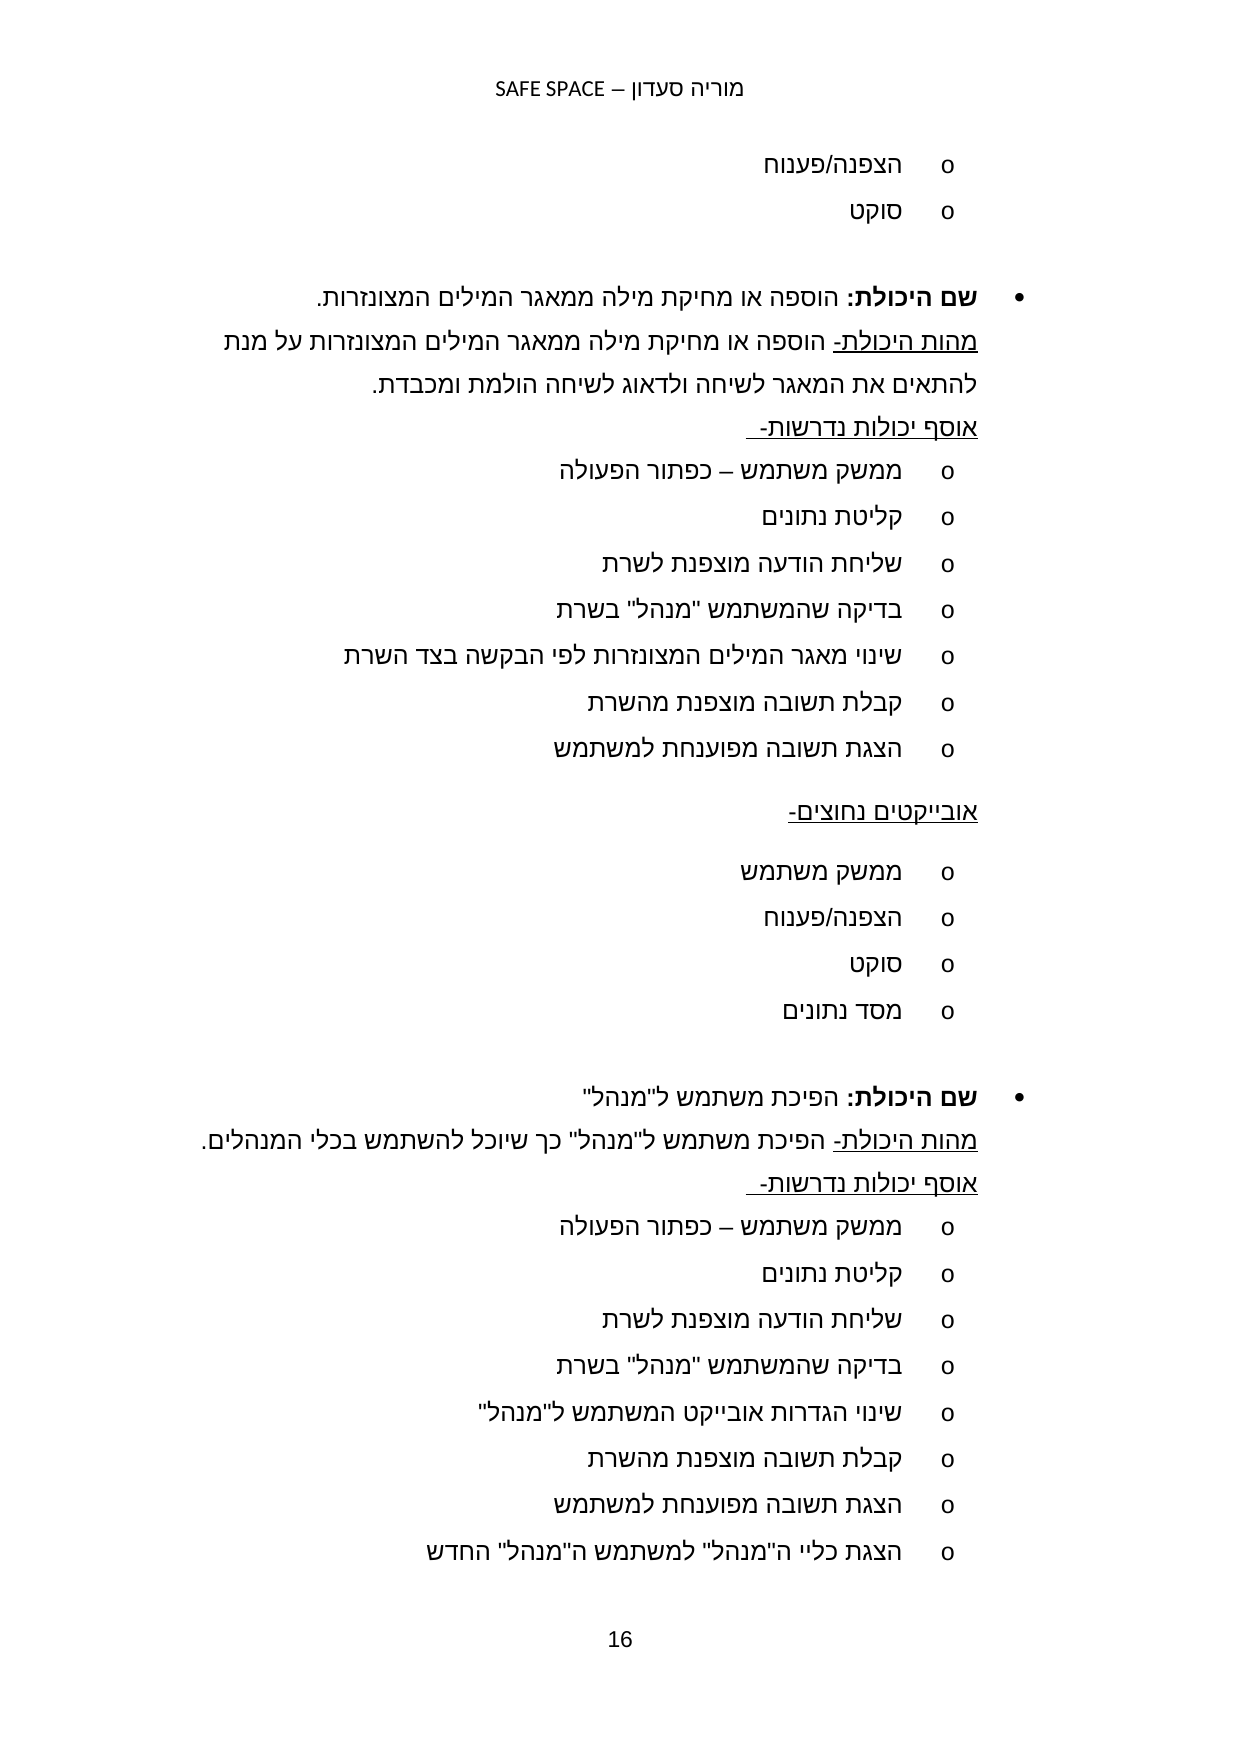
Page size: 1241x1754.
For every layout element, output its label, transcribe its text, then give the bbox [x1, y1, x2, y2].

list בדיקה שהמשתמש "מנהל" בשרת [187, 595, 940, 626]
list ממשק משתמש [187, 857, 940, 888]
list ממשק משתמש – כפתור הפעולה [187, 456, 940, 487]
list הצגת תשובה מפוענחת למשתמש [187, 1490, 940, 1521]
list שינוי הגדרות אובייקט המשתמש ל"מנהל" [187, 1398, 940, 1428]
list שינוי מאגר המילים המצונזרות לפי הבקשה בצד השרת [187, 641, 940, 672]
list סוקט [187, 949, 940, 980]
list שליחת הודעה מוצפנת לשרת [187, 1305, 940, 1336]
list הצפנה/פענוח [187, 903, 940, 934]
list שם היכולת: הפיכת משתמש ל"מנהל" מהות היכולת- הפיכת משתמש ל"מנהל" כך שיוכל להשתמש בכלי המנהלים. [187, 1083, 1015, 1155]
list הצגת כליי ה"מנהל" למשתמש ה"מנהל" החדש [187, 1537, 940, 1568]
list אוסף יכולות נדרשות- [187, 1169, 978, 1198]
list קבלת תשובה מוצפנת מהשרת [187, 1444, 940, 1475]
list סוקט [187, 196, 940, 269]
list שם היכולת: הוספה או מחיקת מילה ממאגר המילים המצונזרות. מהות היכולת- הוספה או מחיקת מילה ממאגר המילים המצונזרות על מנת להתאים את המאגר לשיחה ולדאוג לשיחה הולמת ומכבדת. [187, 283, 1015, 398]
list הצפנה/פענוח [187, 150, 940, 181]
list שליחת הודעה מוצפנת לשרת [187, 548, 940, 579]
list הצגת תשובה מפוענחת למשתמש [187, 734, 940, 765]
list קליטת נתונים [187, 502, 940, 533]
list ממשק משתמש – כפתור הפעולה [187, 1212, 940, 1243]
list קליטת נתונים [187, 1258, 940, 1289]
list מסד נתונים [187, 996, 940, 1069]
list אוסף יכולות נדרשות- [187, 413, 978, 441]
text אובייקטים נחוצים- [187, 797, 978, 826]
list בדיקה שהמשתמש "מנהל" בשרת [187, 1351, 940, 1382]
list קבלת תשובה מוצפנת מהשרת [187, 688, 940, 718]
